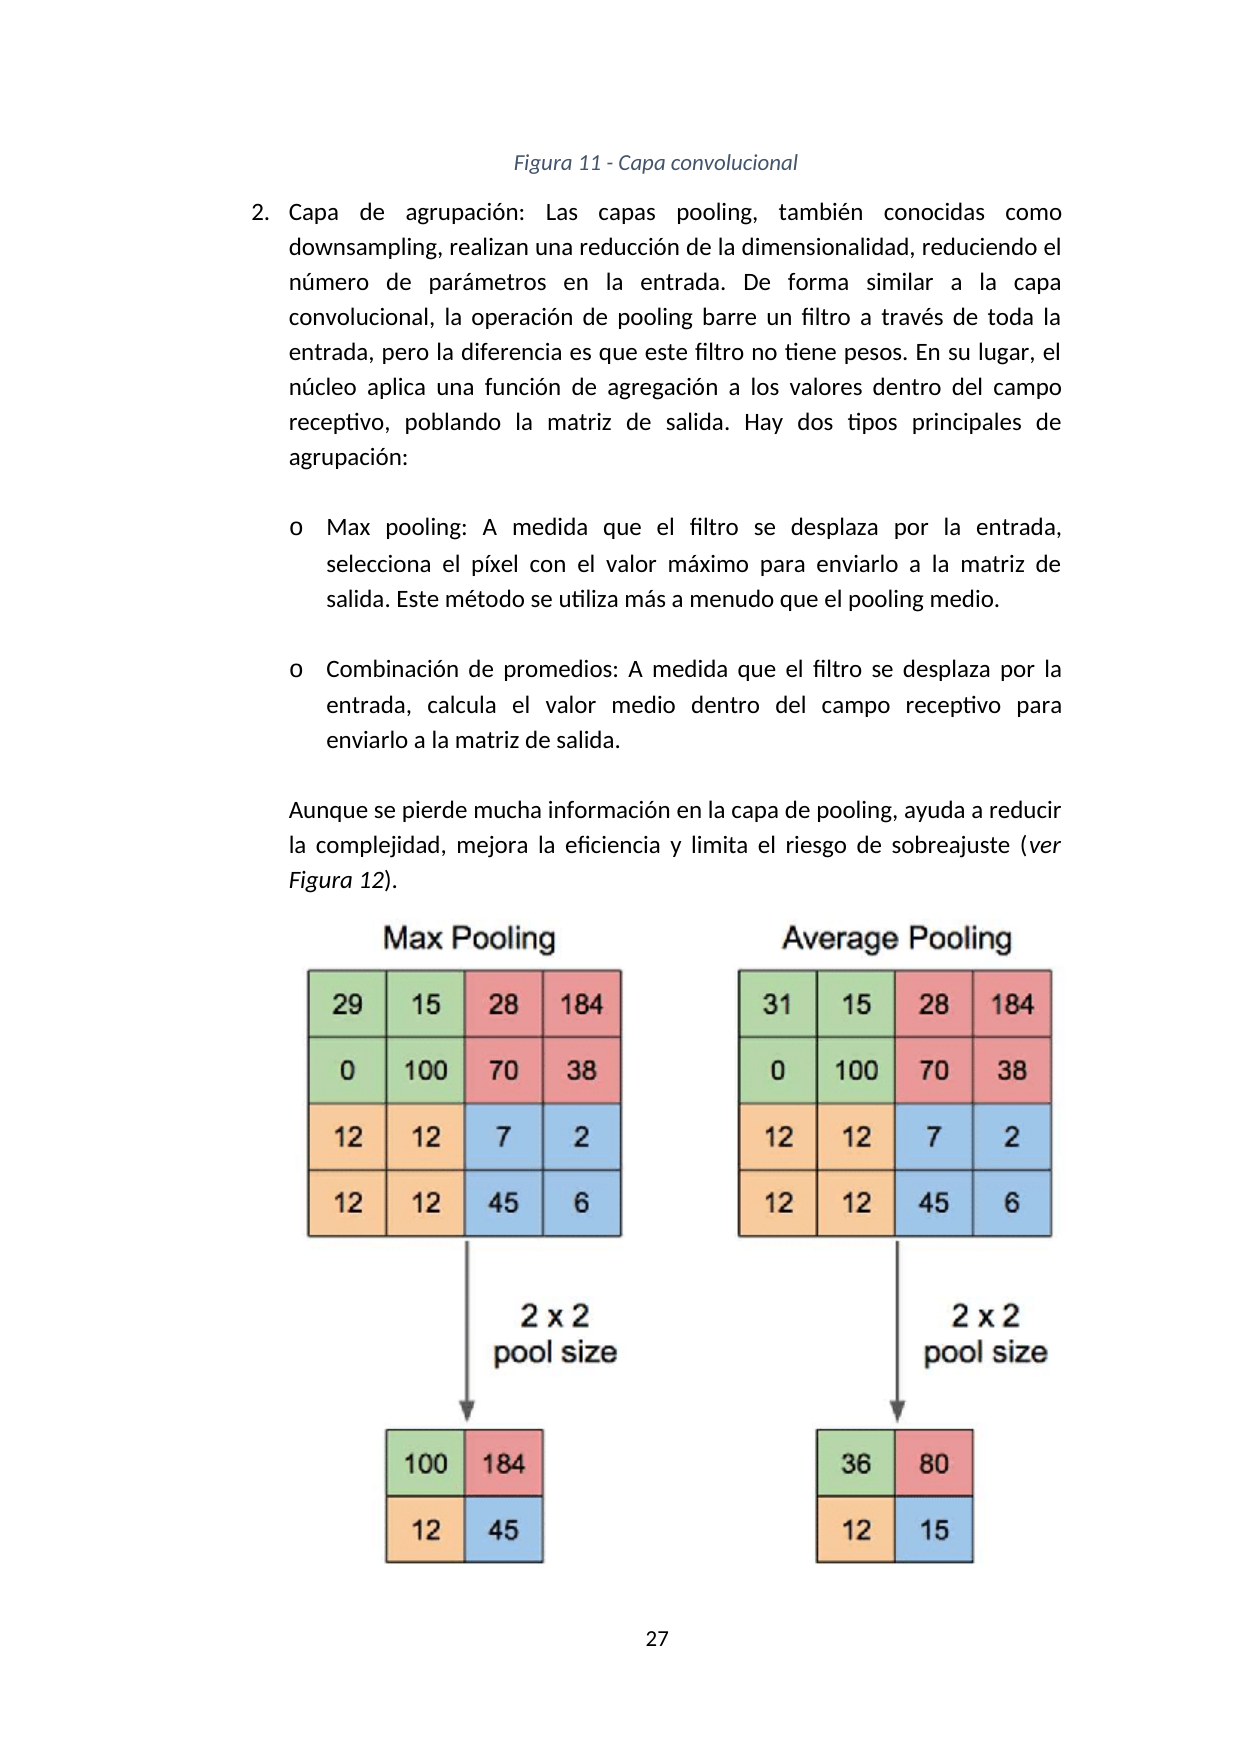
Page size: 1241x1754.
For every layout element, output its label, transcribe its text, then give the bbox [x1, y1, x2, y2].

picture [295, 904, 1066, 1577]
list Combinación de promedios: A medida que el filtro se desplaza por la entrada, calcula el valor medio dentro del campo receptivo para enviarlo a la matriz de salida. [288, 653, 1063, 754]
list Max pooling: A medida que el filtro se desplaza por la entrada, selecciona el píxel con el valor máximo para enviarlo a la matriz de salida. Este método se utiliza más a menudo que el pooling medio. [288, 511, 1063, 613]
list Capa de agrupación: Las capas pooling, también conocidas como downsampling, realizan una reducción de la dimensionalidad, reduciendo el número de parámetros en la entrada. De forma similar a la capa convolucional, la operación de pooling barre un filtro a través de toda la entrada, pero la diferencia es que este filtro no tiene pesos. En su lugar, el núcleo aplica una función de agregación a los valores dentro del campo receptivo, poblando la matriz de salida. Hay dos tipos principales de agrupación: [251, 196, 1063, 472]
list Aunque se pierde mucha información en la capa de pooling, ayuda a reducir la complejidad, mejora la eficiencia y limita el riesgo de sobreajuste (ver Figura 12). [288, 794, 1063, 894]
text Figura 11 - Capa convolucional [251, 148, 1063, 176]
